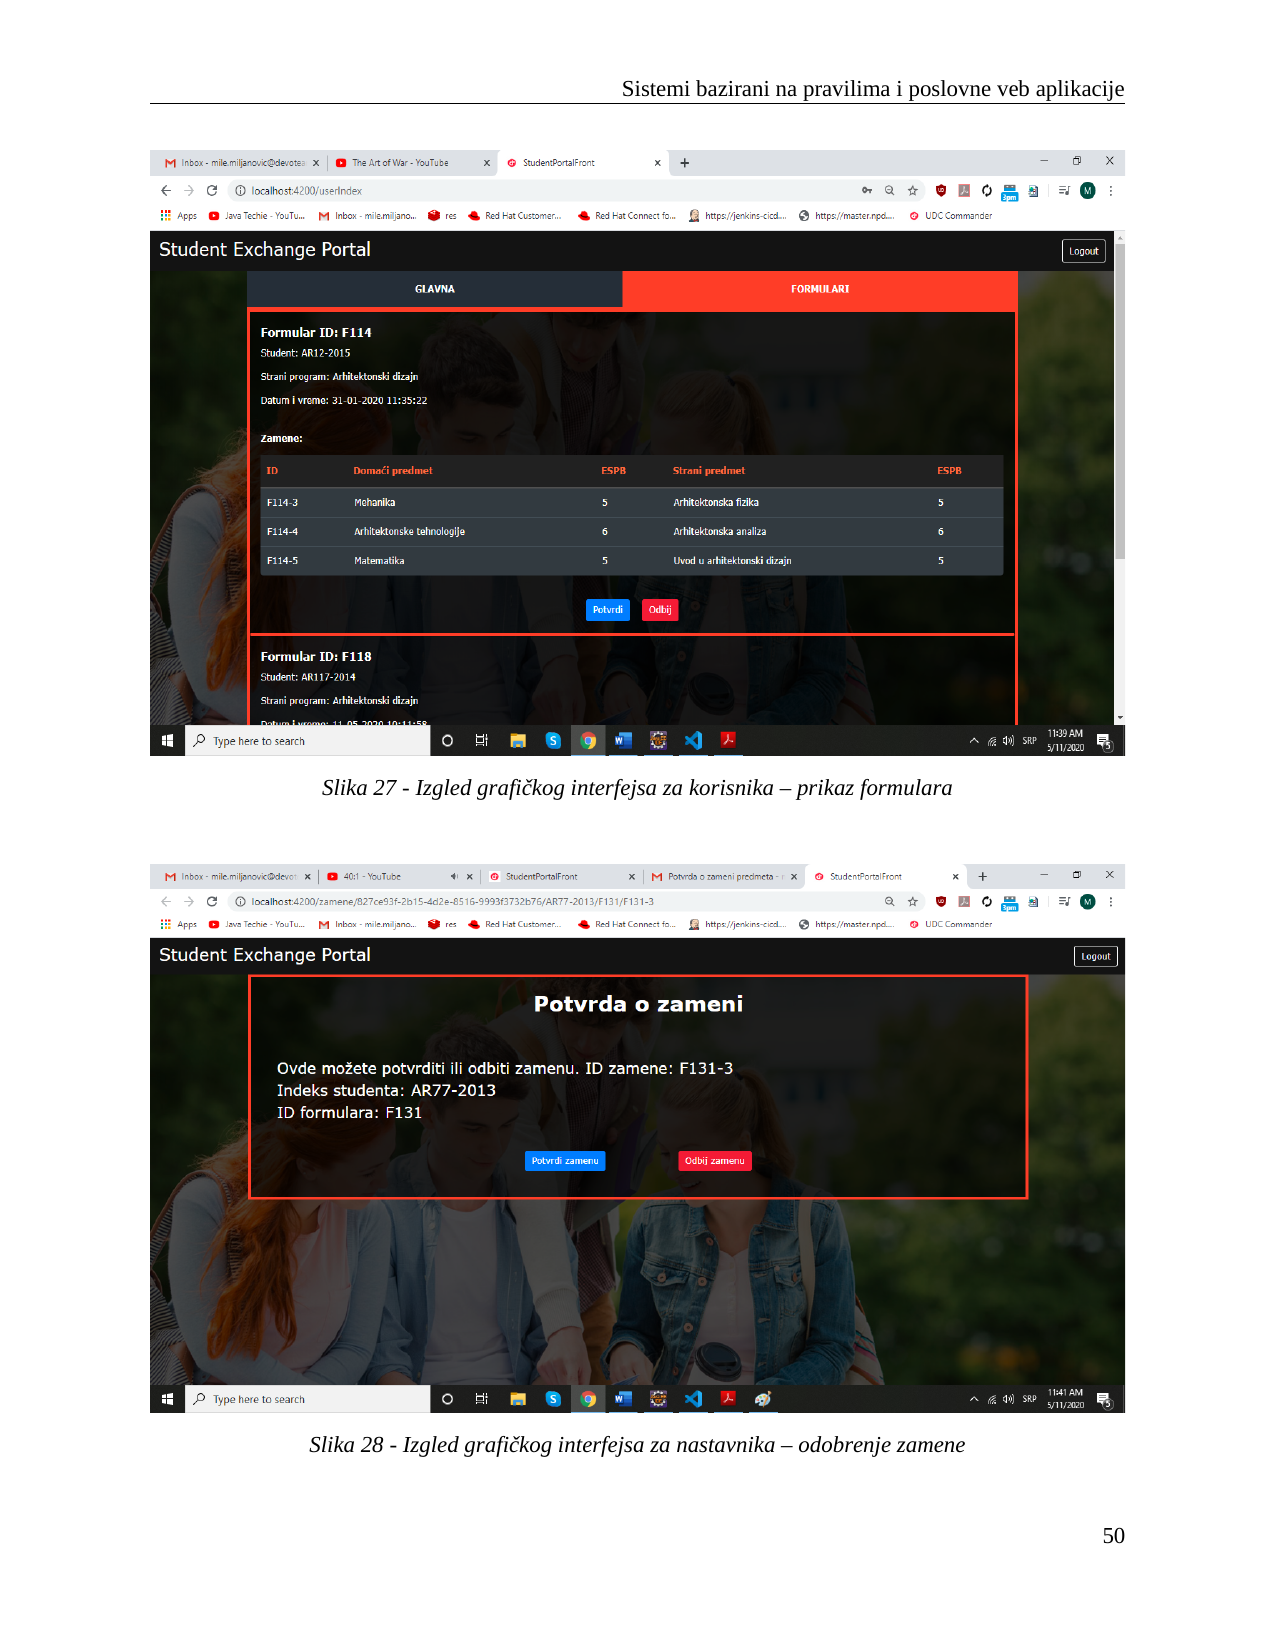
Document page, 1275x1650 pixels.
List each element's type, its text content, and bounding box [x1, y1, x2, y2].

picture [150, 150, 1125, 756]
picture [150, 864, 1125, 1413]
text Slika 27 - Izgled grafičkog interfejsa za korisnika – prikaz formulara [150, 774, 1125, 800]
text Slika 28 - Izgled grafičkog interfejsa za nastavnika – odobrenje zamene [150, 1431, 1125, 1457]
